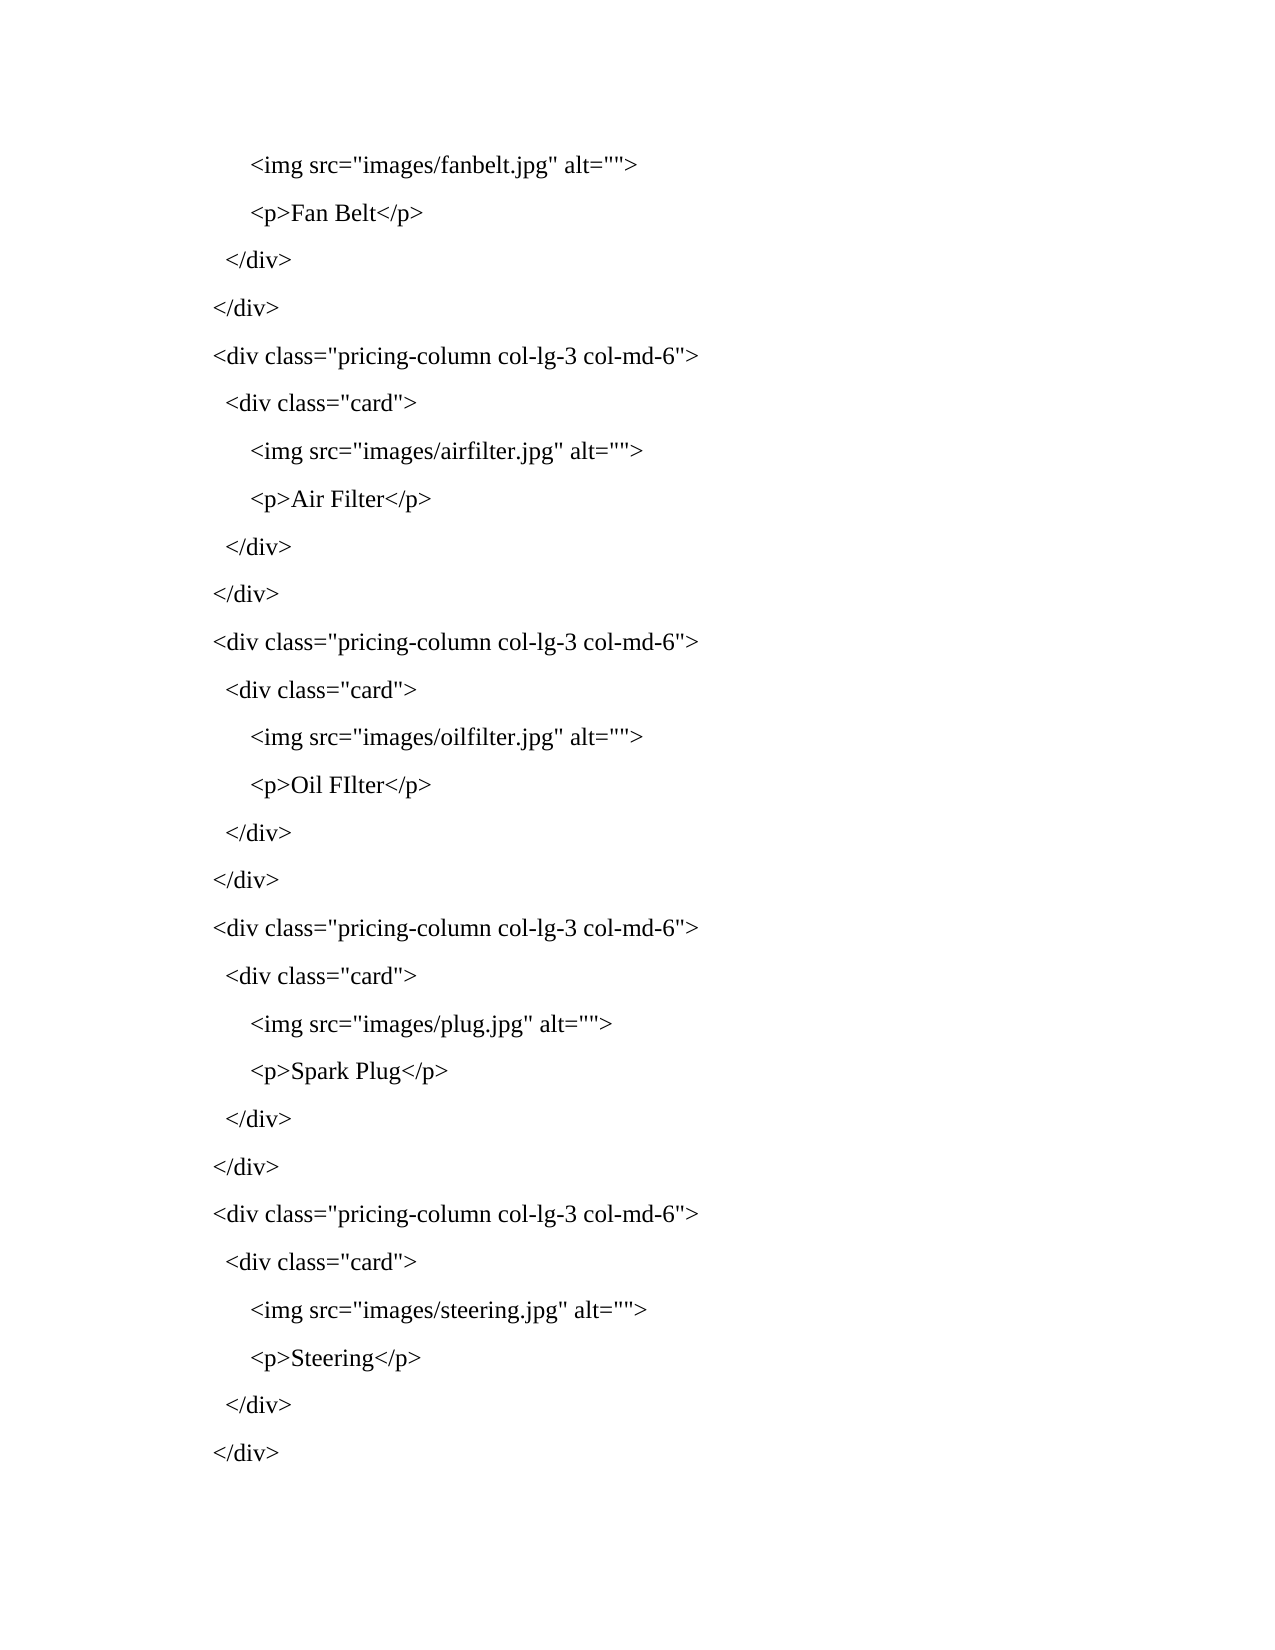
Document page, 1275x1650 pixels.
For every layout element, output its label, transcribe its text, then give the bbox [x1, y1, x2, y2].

text </div> [150, 1152, 1125, 1181]
text <img src="images/airfilter.jpg" alt=""> [150, 436, 1125, 465]
text </div> [150, 579, 1125, 608]
text </div> [150, 818, 1125, 847]
text </div> [150, 1390, 1125, 1419]
text <div class="card"> [150, 675, 1125, 703]
text <div class="pricing-column col-lg-3 col-md-6"> [150, 627, 1125, 656]
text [150, 1199, 1125, 1228]
text <img src="images/fanbelt.jpg" alt=""> [150, 150, 1125, 179]
text <p>Oil FIlter</p> [150, 770, 1125, 799]
text </div> [150, 245, 1125, 274]
text <img src="images/oilfilter.jpg" alt=""> [150, 722, 1125, 751]
text <p>Fan Belt</p> [150, 198, 1125, 226]
text </div> [150, 1438, 1125, 1467]
text <div class="pricing-column col-lg-3 col-md-6"> [150, 913, 1125, 942]
text <p>Spark Plug</p> [150, 1056, 1125, 1085]
text <div class="card"> [150, 1247, 1125, 1276]
text <p>Air Filter</p> [150, 484, 1125, 513]
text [150, 341, 1125, 369]
text <div class="card"> [150, 388, 1125, 417]
text <p>Steering</p> [150, 1343, 1125, 1371]
text <img src="images/steering.jpg" alt=""> [150, 1295, 1125, 1324]
text <img src="images/plug.jpg" alt=""> [150, 1009, 1125, 1037]
text </div> [150, 1104, 1125, 1133]
text <div class="card"> [150, 961, 1125, 990]
text </div> [150, 532, 1125, 560]
text </div> [150, 866, 1125, 894]
text </div> [150, 293, 1125, 322]
